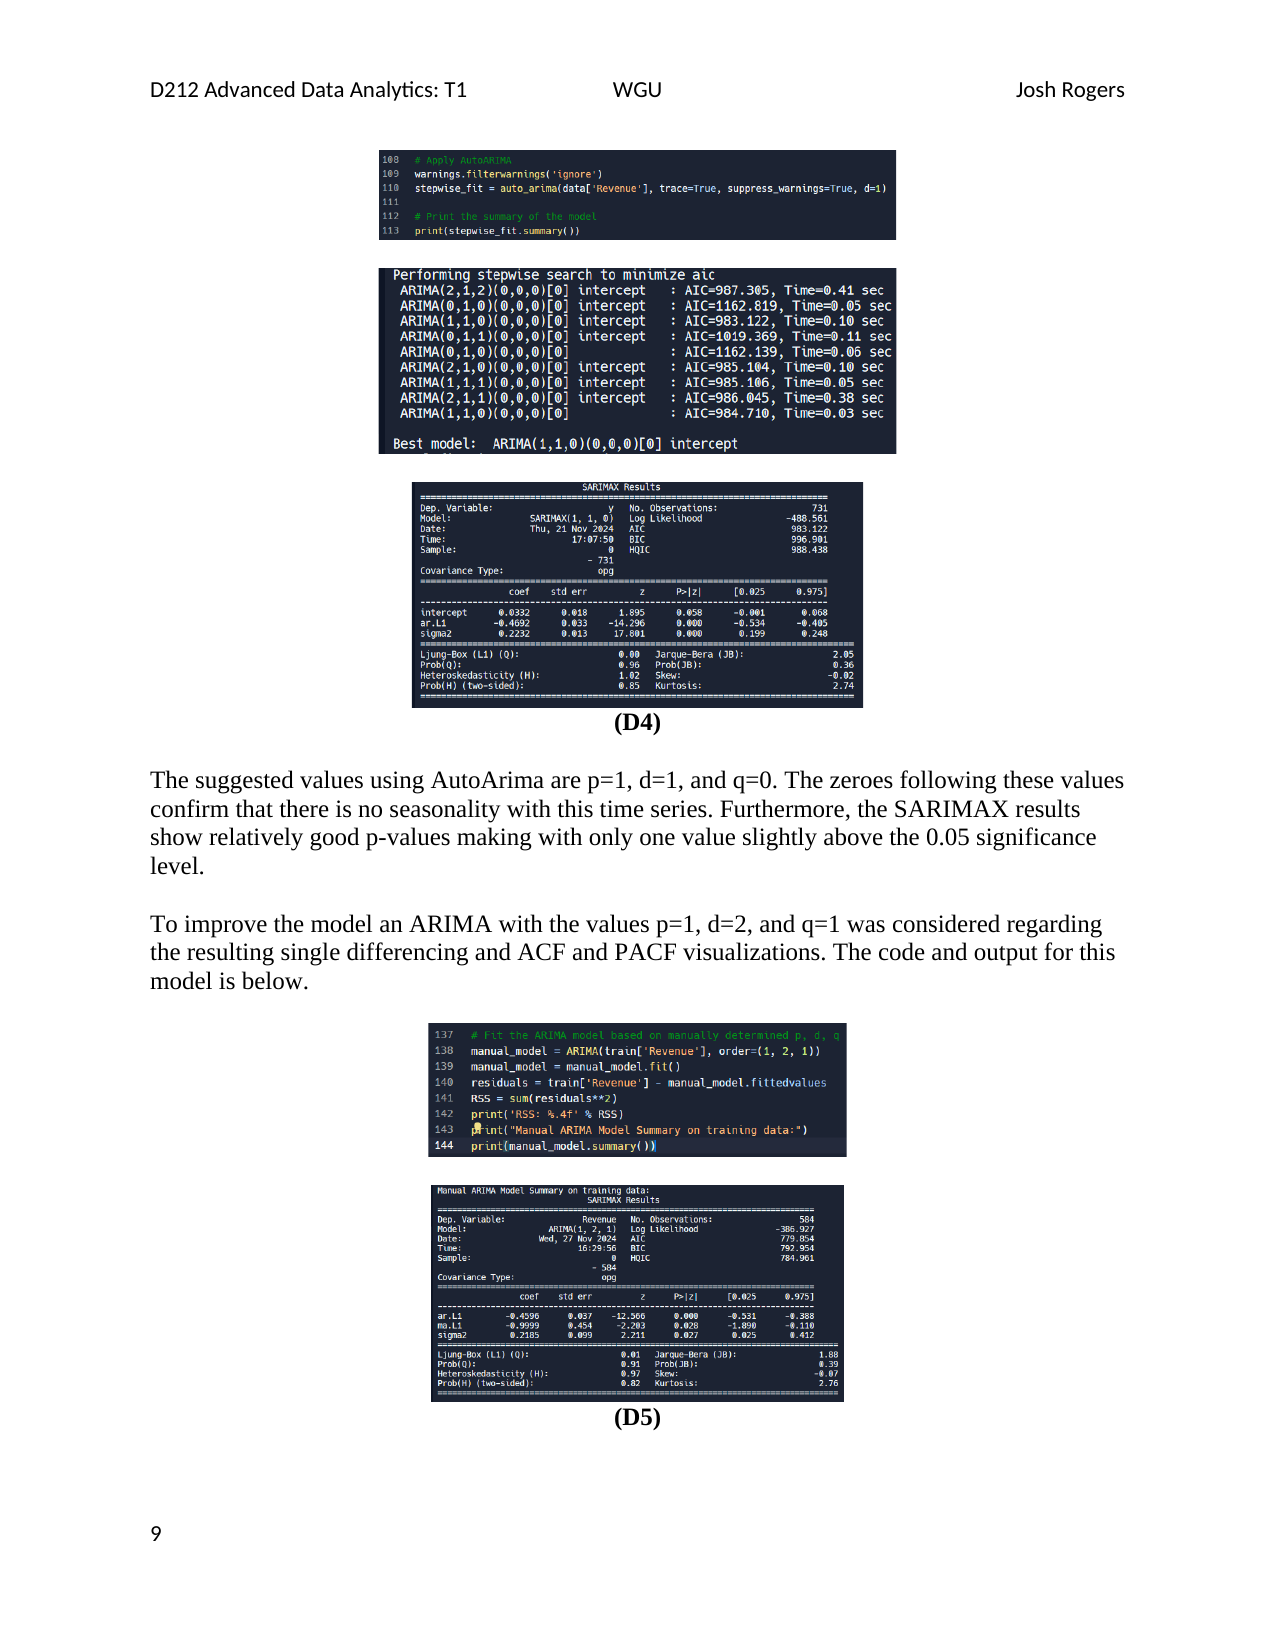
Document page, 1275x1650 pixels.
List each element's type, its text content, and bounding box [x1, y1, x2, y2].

text (D5) [150, 1402, 1125, 1430]
text (D4) [150, 707, 1125, 736]
text To improve the model an ARIMA with the values p=1, d=2, and q=1 was considered regarding the resulting single differencing and ACF and PACF visualizations. The code and output for this model is below. [150, 909, 1125, 995]
text The suggested values using AutoArima are p=1, d=1, and q=0. The zeroes following these values confirm that there is no seasonality with this time series. Furthermore, the SARIMAX results show relatively good p-values making with only one value slightly above the 0.05 significance level. [150, 765, 1125, 880]
picture [411, 482, 864, 708]
picture [378, 268, 897, 454]
picture [431, 1185, 844, 1402]
picture [379, 150, 897, 240]
picture [428, 1023, 847, 1157]
